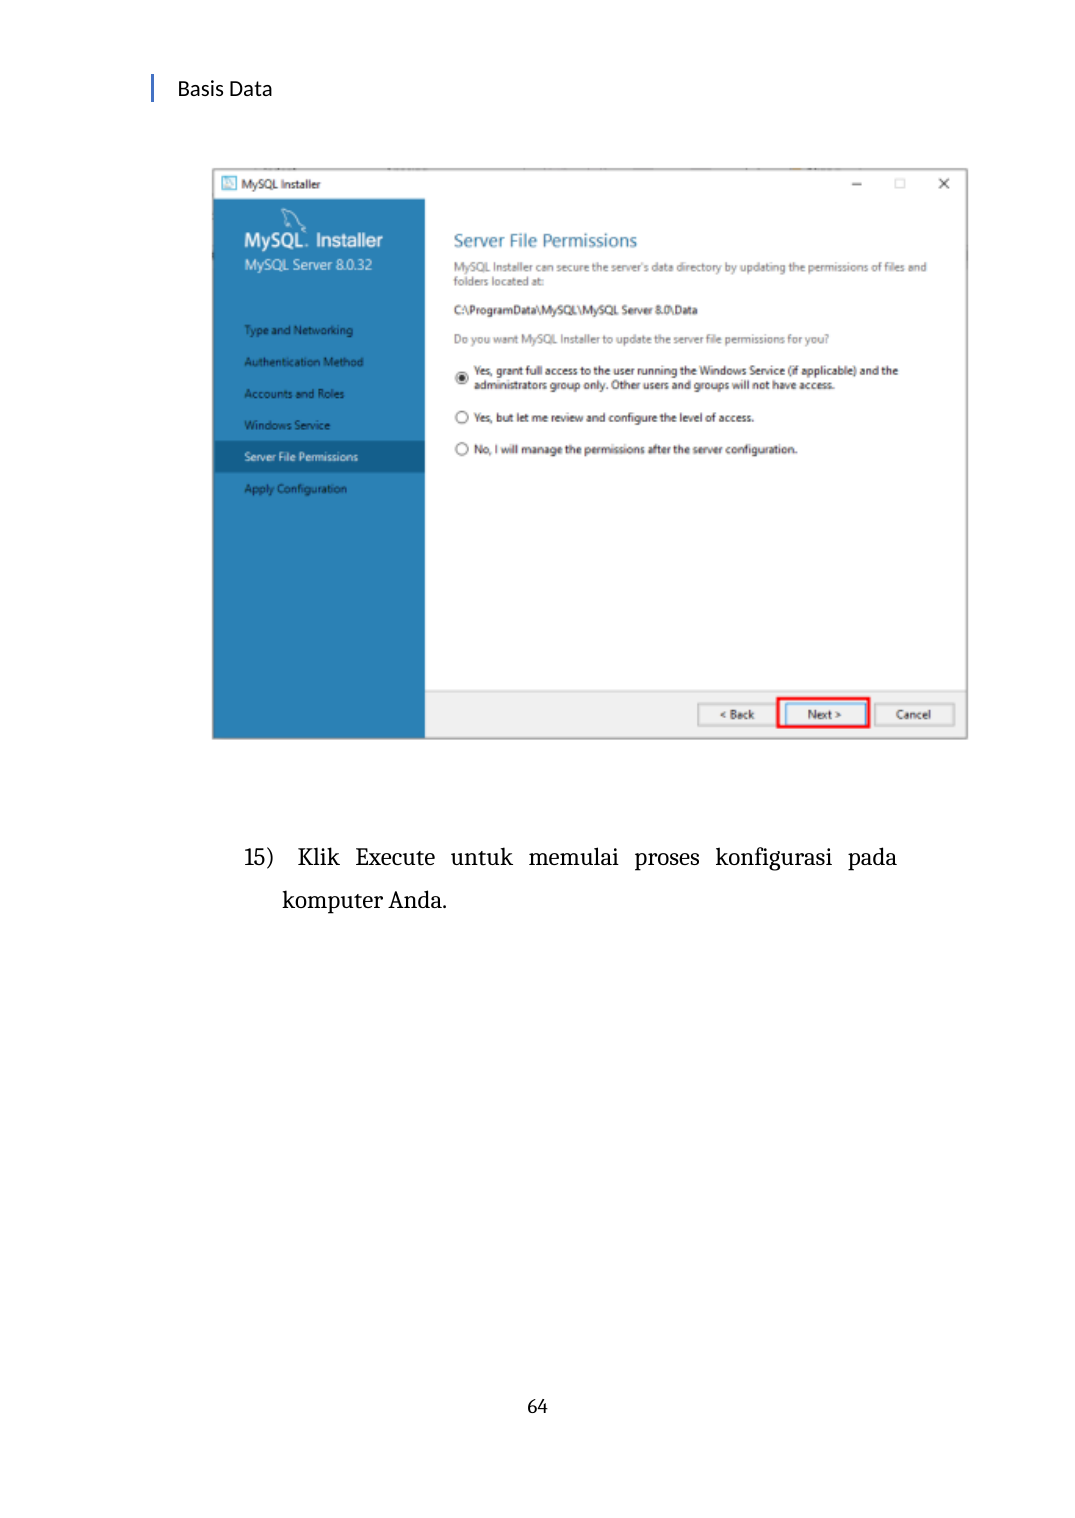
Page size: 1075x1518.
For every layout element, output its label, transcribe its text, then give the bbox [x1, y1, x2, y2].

list Klik Execute untuk memulai proses konfigurasi pada komputer Anda. [244, 843, 898, 914]
picture [206, 159, 973, 743]
